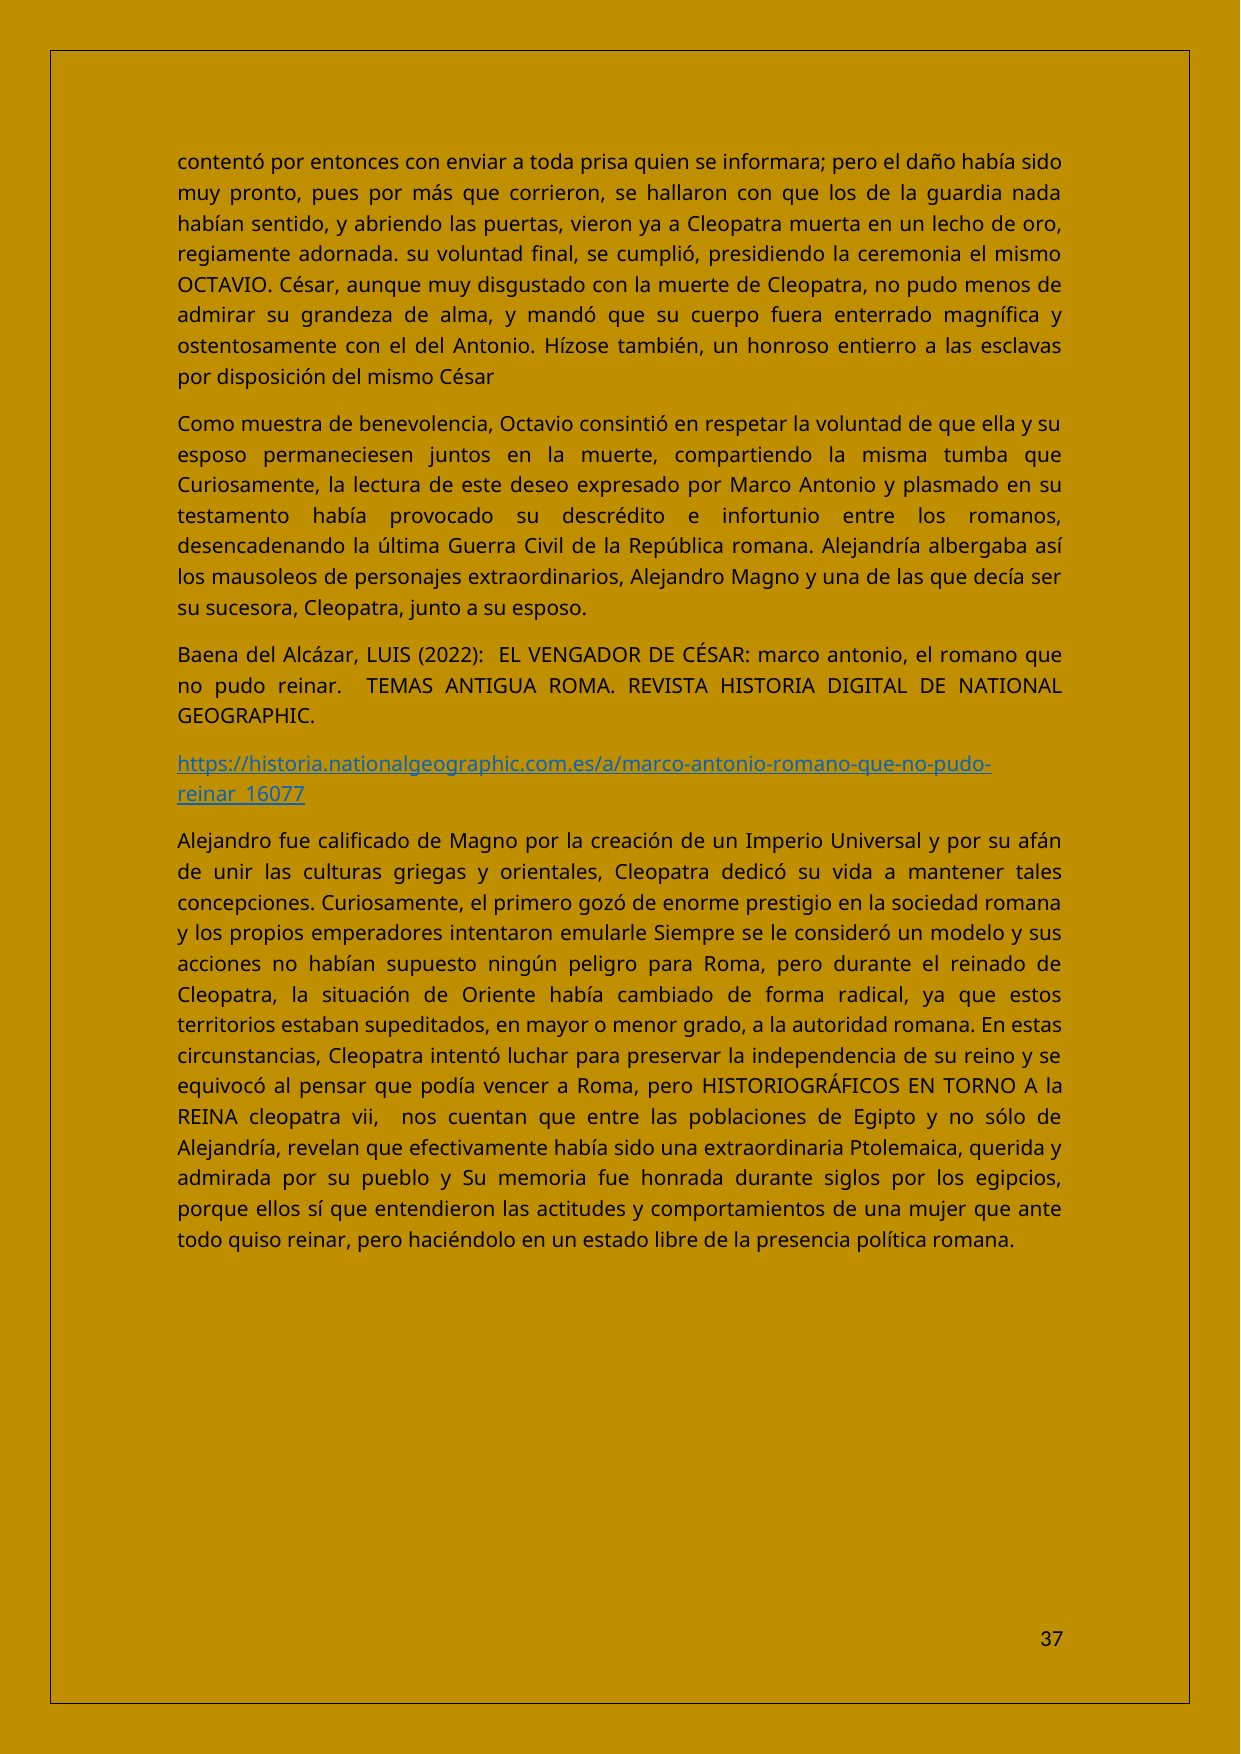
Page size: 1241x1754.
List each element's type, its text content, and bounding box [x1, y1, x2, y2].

text Baena del Alcázar, LUIS (2022): EL VENGADOR DE CÉSAR: marco antonio, el romano que no pudo reinar. TEMAS ANTIGUA ROMA. REVISTA HISTORIA DIGITAL DE NATIONAL GEOGRAPHIC. [177, 640, 1063, 730]
text https://historia.nationalgeographic.com.es/a/marco-antonio-romano-que-no-pudo-reinar_16077 [177, 749, 1063, 808]
text Alejandro fue calificado de Magno por la creación de un Imperio Universal y por su afán de unir las culturas griegas y orientales, Cleopatra dedicó su vida a mantener tales concepciones. Curiosamente, el primero gozó de enorme prestigio en la sociedad romana y los propios emperadores intentaron emularle Siempre se le consideró un modelo y sus acciones no habían supuesto ningún peligro para Roma, pero durante el reinado de Cleopatra, la situación de Oriente había cambiado de forma radical, ya que estos territorios estaban supeditados, en mayor o menor grado, a la autoridad romana. En estas circunstancias, Cleopatra intentó luchar para preservar la independencia de su reino y se equivocó al pensar que podía vencer a Roma, pero HISTORIOGRÁFICOS EN TORNO A la REINA cleopatra vii, nos cuentan que entre las poblaciones de Egipto y no sólo de Alejandría, revelan que efectivamente había sido una extraordinaria Ptolemaica, querida y admirada por su pueblo y Su memoria fue honrada durante siglos por los egipcios, porque ellos sí que entendieron las actitudes y comportamientos de una mujer que ante todo quiso reinar, pero haciéndolo en un estado libre de la presencia política romana. [177, 827, 1063, 1253]
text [177, 147, 1063, 390]
text Como muestra de benevolencia, Octavio consintió en respetar la voluntad de que ella y su esposo permaneciesen juntos en la muerte, compartiendo la misma tumba que Curiosamente, la lectura de este deseo expresado por Marco Antonio y plasmado en su testamento había provocado su descrédito e infortunio entre los romanos, desencadenando la última Guerra Civil de la República romana. Alejandría albergaba así los mausoleos de personajes extraordinarios, Alejandro Magno y una de las que decía ser su sucesora, Cleopatra, junto a su esposo. [177, 409, 1063, 621]
